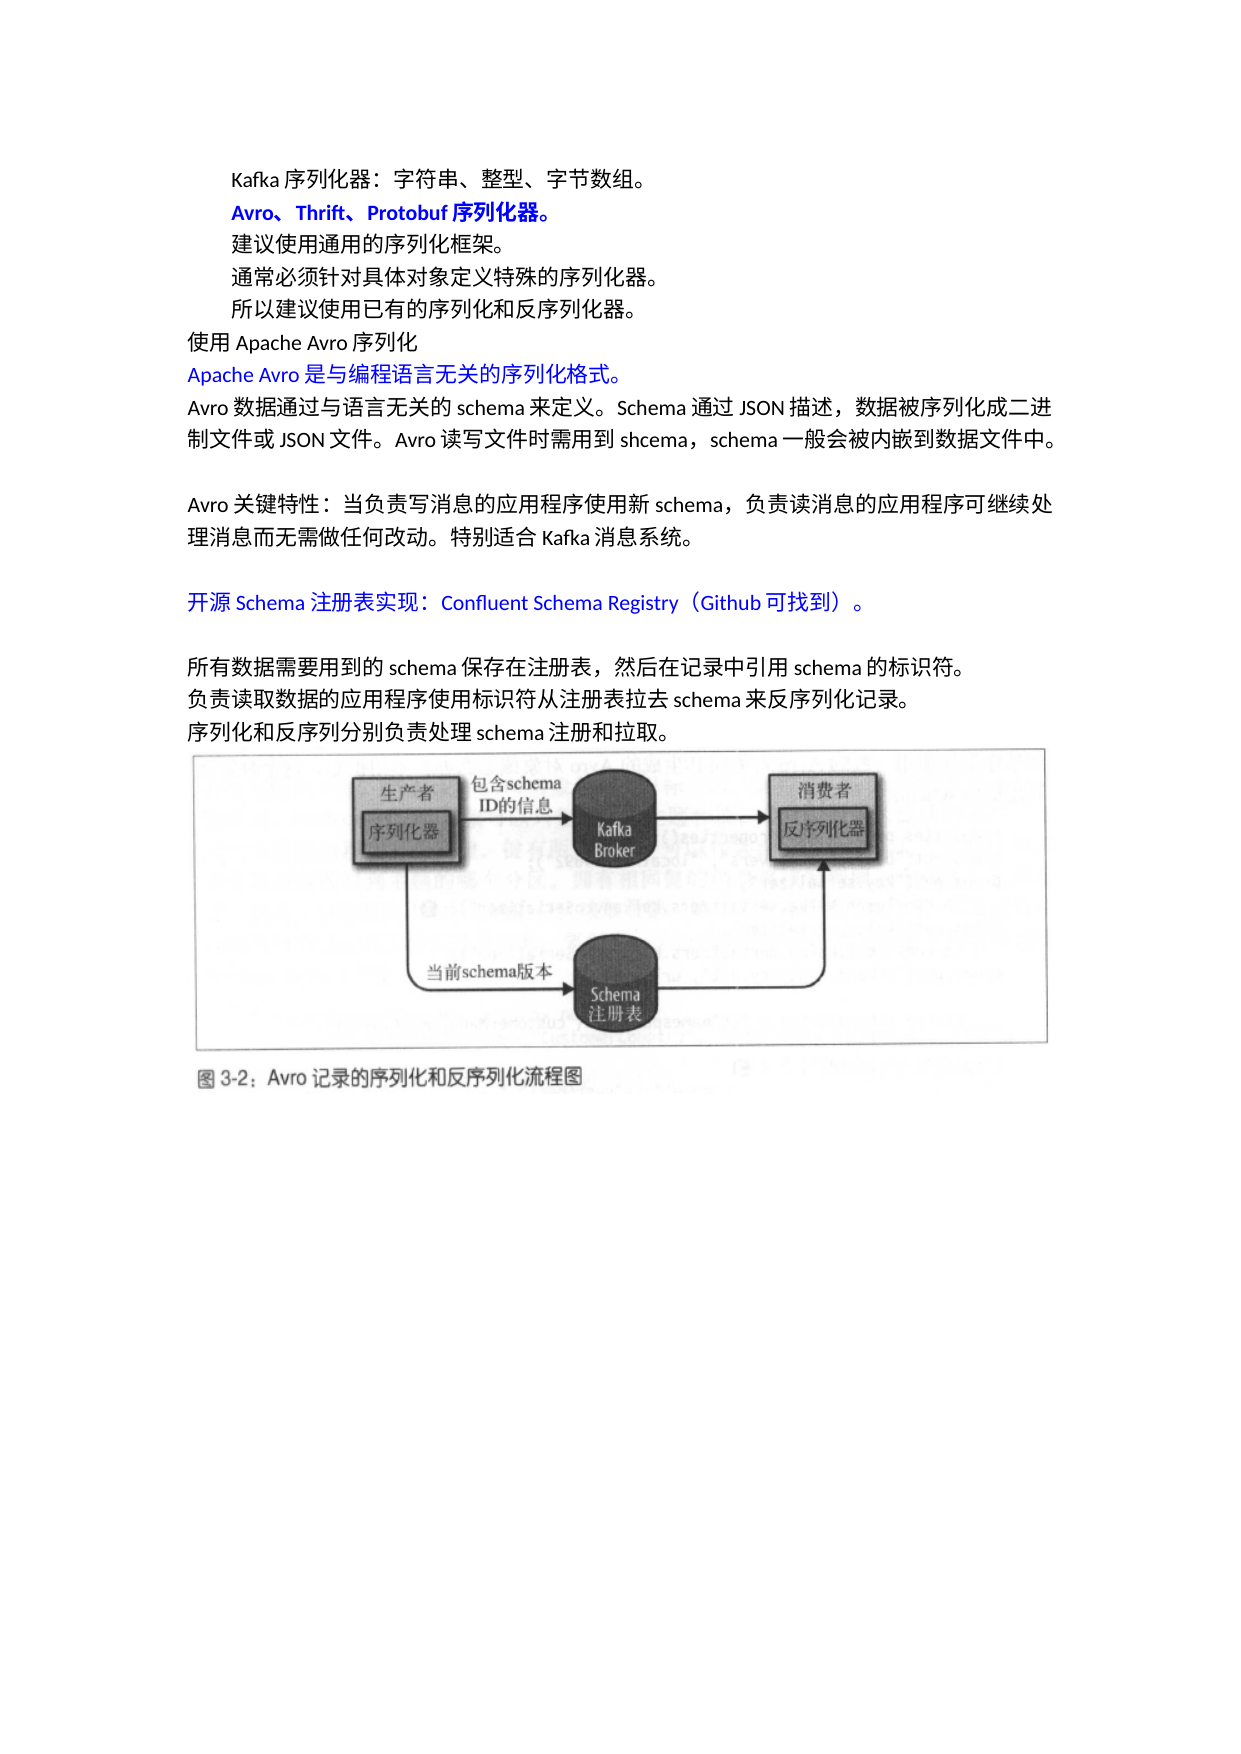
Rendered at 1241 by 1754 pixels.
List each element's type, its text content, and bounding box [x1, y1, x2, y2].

text 使用Apache Avro序列化 [187, 324, 1053, 357]
text 开源Schema注册表实现：Confluent Schema Registry（Github可找到）。 [187, 584, 1053, 617]
text 负责读取数据的应用程序使用标识符从注册表拉去schema来反序列化记录。 [187, 682, 1053, 714]
text Apache Avro是与编程语言无关的序列化格式。 [187, 357, 1053, 389]
text 序列化和反序列分别负责处理schema注册和拉取。 [187, 714, 1053, 747]
text Avro数据通过与语言无关的schema来定义。Schema通过JSON描述，数据被序列化成二进制文件或JSON文件。Avro读写文件时需用到shcema，schema一般会被内嵌到数据文件中。 [187, 389, 1053, 454]
text 所以建议使用已有的序列化和反序列化器。 [187, 292, 1053, 324]
text 所有数据需要用到的schema保存在注册表，然后在记录中引用schema的标识符。 [187, 649, 1053, 682]
text Kafka序列化器：字符串、整型、字节数组。 [187, 162, 1053, 194]
text Avro、Thrift、Protobuf序列化器。 [187, 194, 1053, 227]
text Avro关键特性：当负责写消息的应用程序使用新schema，负责读消息的应用程序可继续处理消息而无需做任何改动。特别适合Kafka消息系统。 [187, 487, 1053, 552]
text 通常必须针对具体对象定义特殊的序列化器。 [187, 259, 1053, 292]
picture [187, 747, 1053, 1094]
text 建议使用通用的序列化框架。 [187, 227, 1053, 259]
